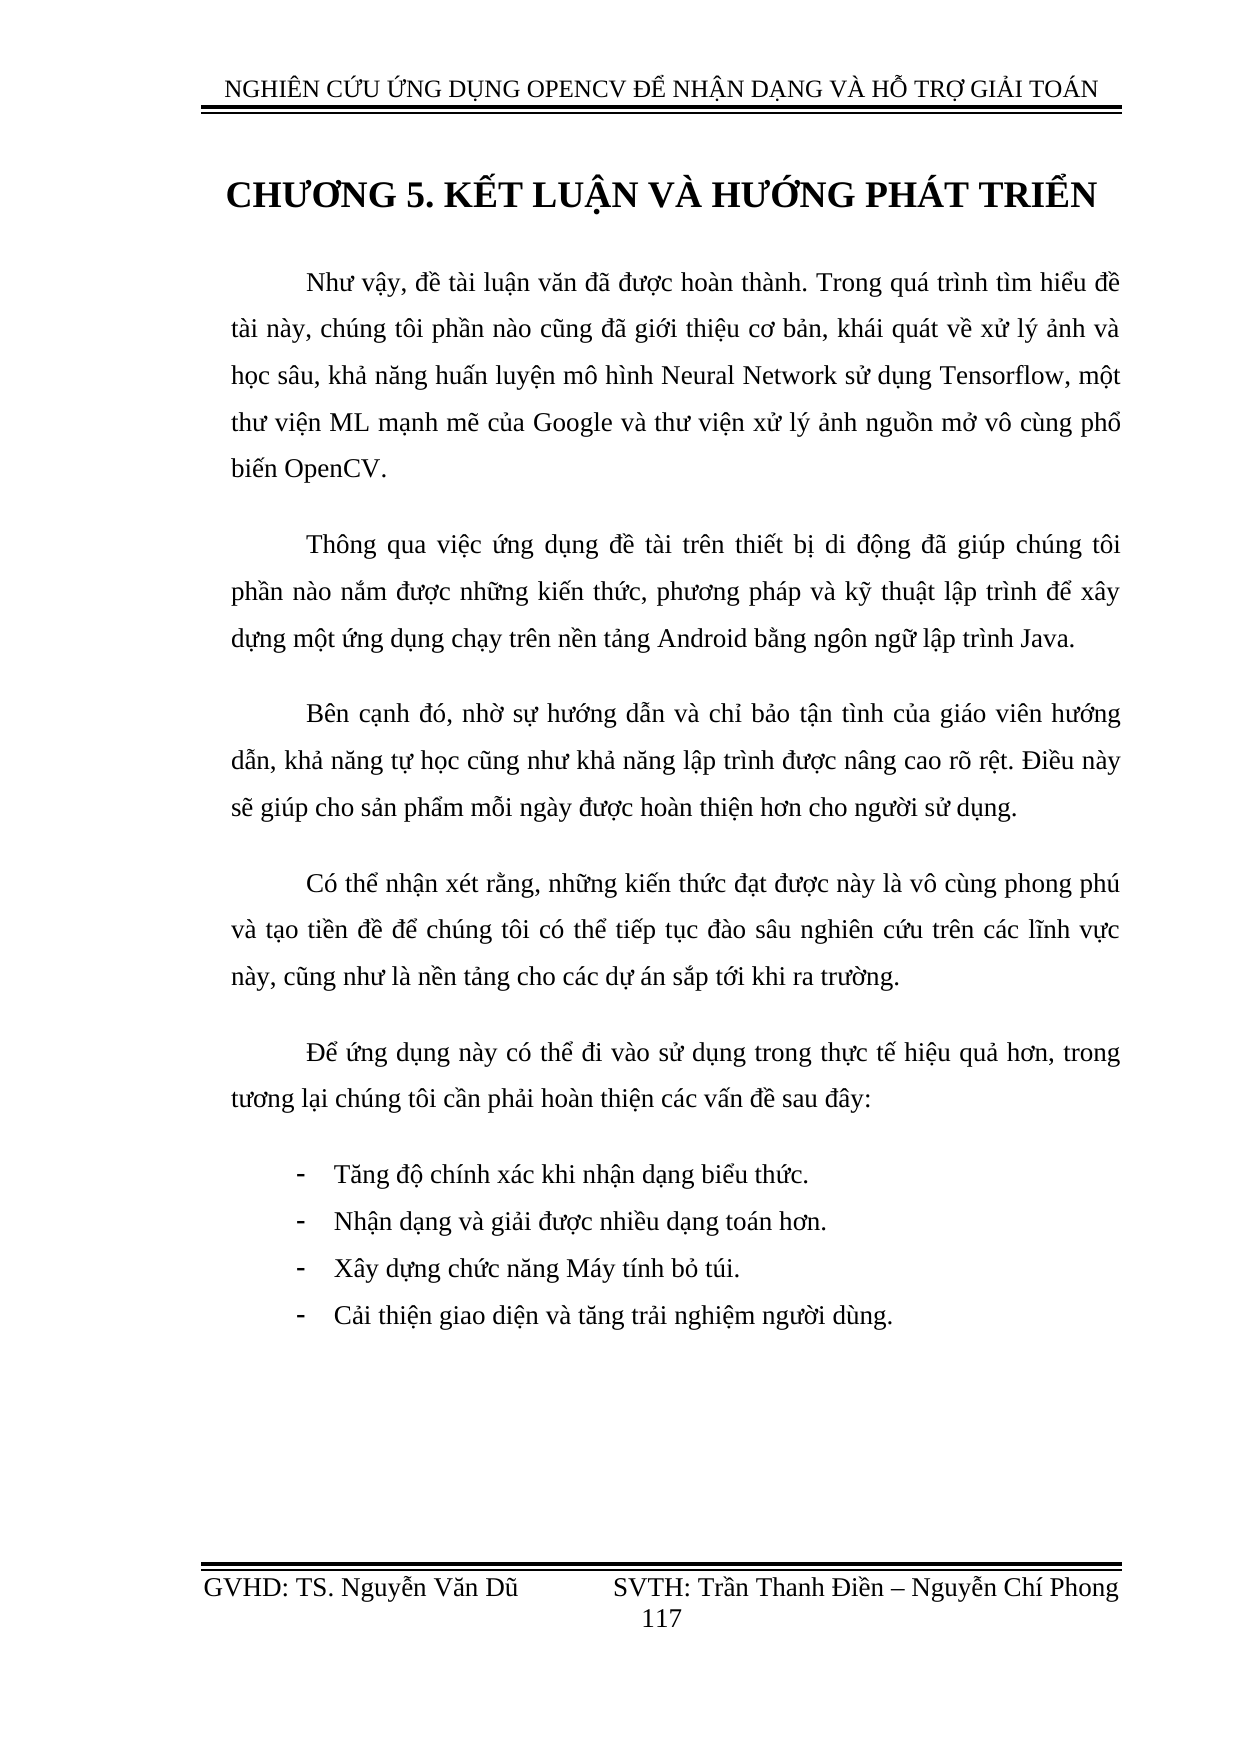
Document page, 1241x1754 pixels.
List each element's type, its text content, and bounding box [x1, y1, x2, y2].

text Có thể nhận xét rằng, những kiến thức đạt được này là vô cùng phong phú và tạo tiền đề để chúng tôi có thể tiếp tục đào sâu nghiên cứu trên các lĩnh vực này, cũng như là nền tảng cho các dự án sắp tới khi ra trường. [231, 867, 1122, 991]
subtitle KẾT LUẬN VÀ HƯỚNG PHÁT TRIỂN [201, 172, 1122, 215]
text Để ứng dụng này có thể đi vào sử dụng trong thực tế hiệu quả hơn, trong tương lại chúng tôi cần phải hoàn thiện các vấn đề sau đây: [231, 1036, 1122, 1114]
text Như vậy, đề tài luận văn đã được hoàn thành. Trong quá trình tìm hiểu đề tài này, chúng tôi phần nào cũng đã giới thiệu cơ bản, khái quát về xử lý ảnh và học sâu, khả năng huấn luyện mô hình Neural Network sử dụng Tensorflow, một thư viện ML mạnh mẽ của Google và thư viện xử lý ảnh nguồn mở vô cùng phổ biến OpenCV. [231, 266, 1122, 484]
text Thông qua việc ứng dụng đề tài trên thiết bị di động đã giúp chúng tôi phần nào nắm được những kiến thức, phương pháp và kỹ thuật lập trình để xây dựng một ứng dụng chạy trên nền tảng Android bằng ngôn ngữ lập trình Java. [231, 528, 1122, 653]
list Xây dựng chức năng Máy tính bỏ túi. [296, 1252, 1122, 1283]
list Nhận dạng và giải được nhiều dạng toán hơn. [296, 1205, 1122, 1236]
list Tăng độ chính xác khi nhận dạng biểu thức. [296, 1158, 1122, 1189]
text Bên cạnh đó, nhờ sự hướng dẫn và chỉ bảo tận tình của giáo viên hướng dẫn, khả năng tự học cũng như khả năng lập trình được nâng cao rõ rệt. Điều này sẽ giúp cho sản phẩm mỗi ngày được hoàn thiện hơn cho người sử dụng. [231, 697, 1122, 822]
list Cải thiện giao diện và tăng trải nghiệm người dùng. [296, 1299, 1122, 1330]
